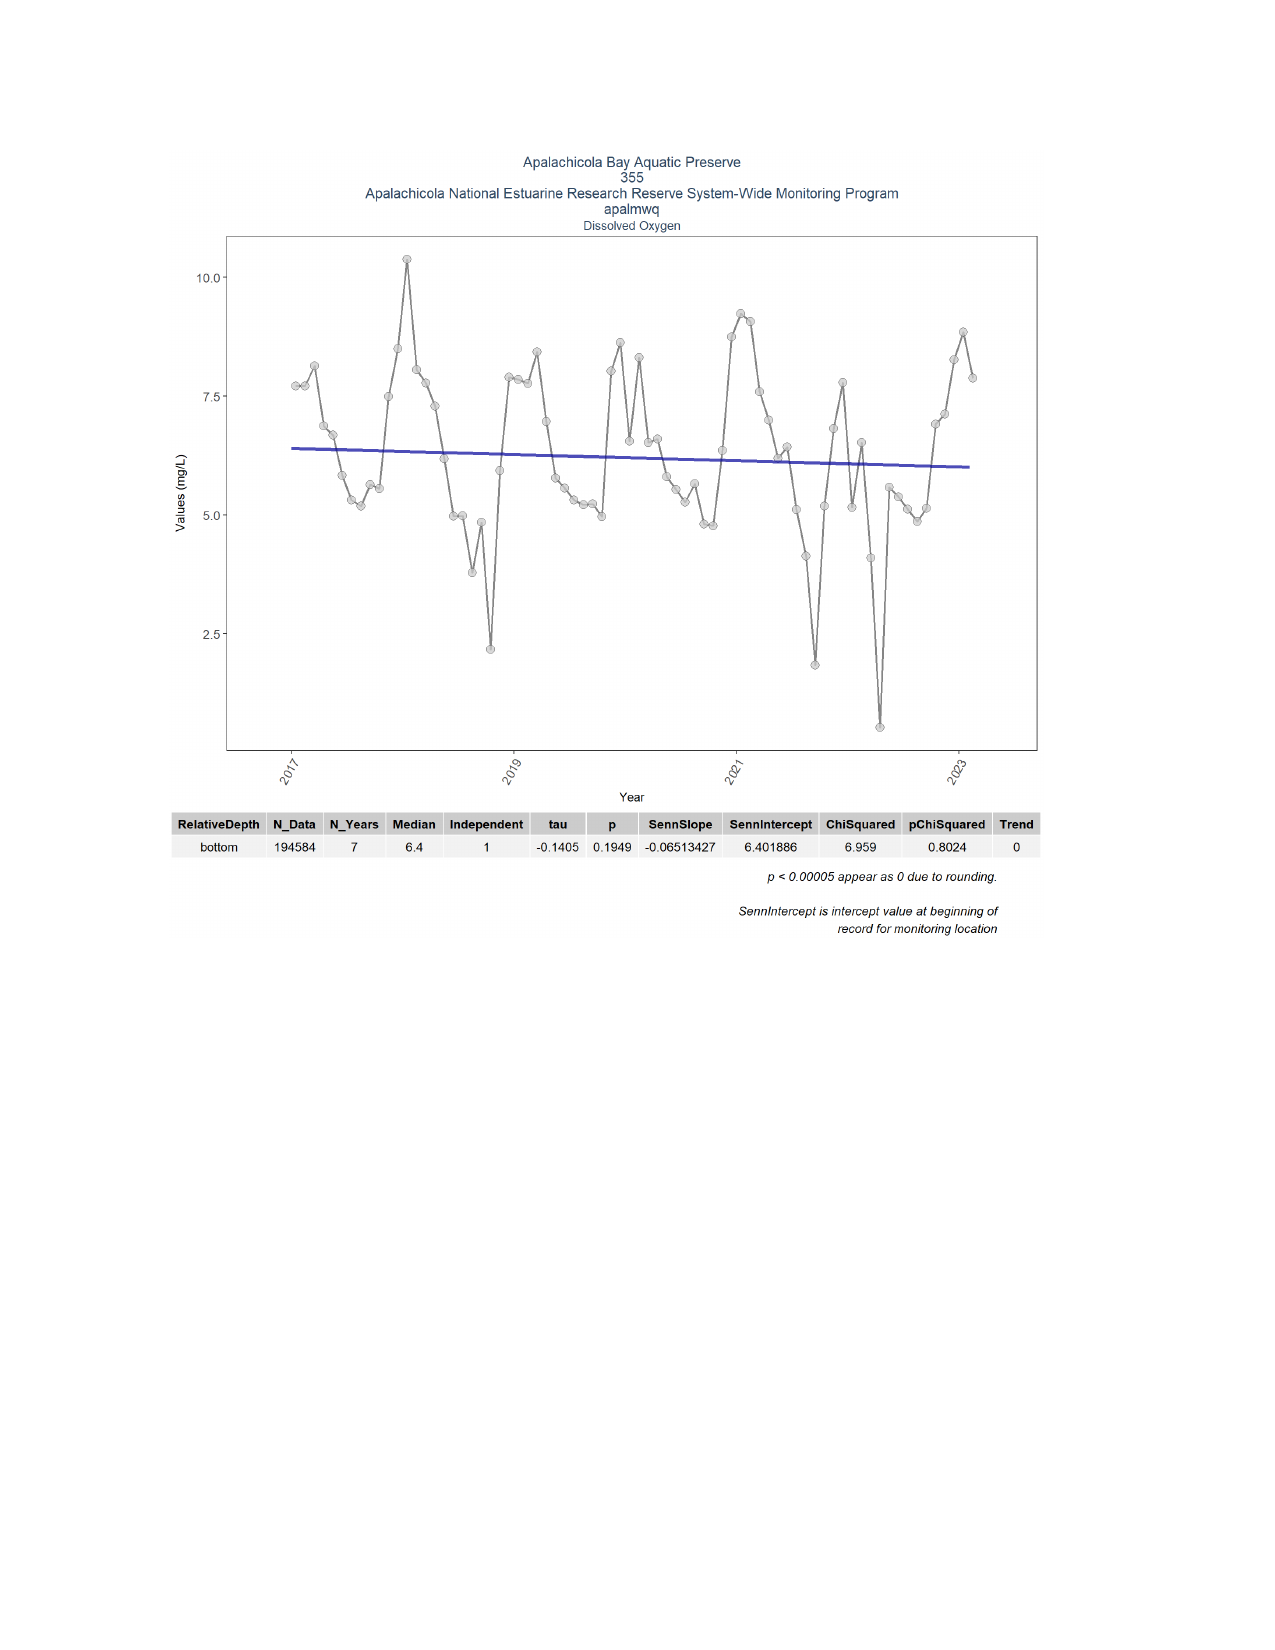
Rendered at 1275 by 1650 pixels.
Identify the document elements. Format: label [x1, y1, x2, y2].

picture [168, 150, 1044, 938]
